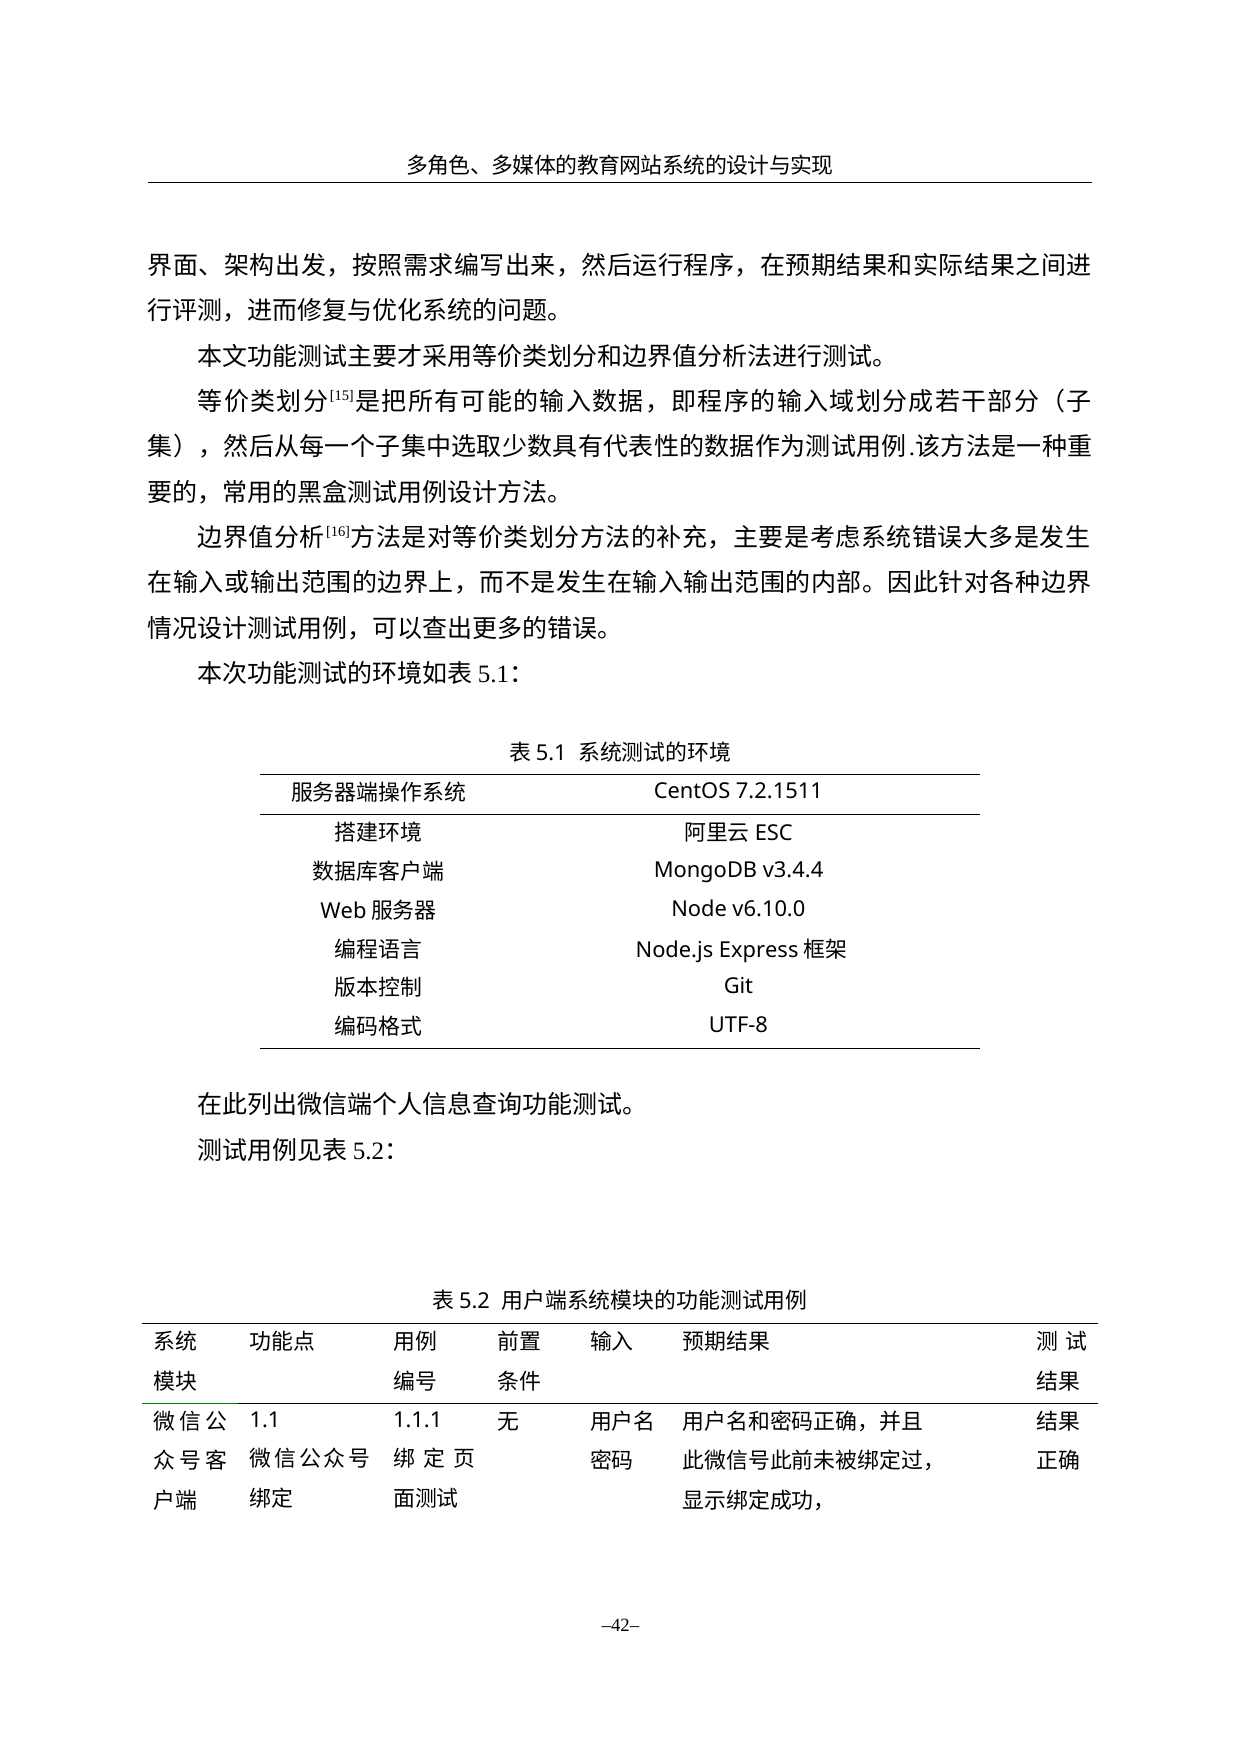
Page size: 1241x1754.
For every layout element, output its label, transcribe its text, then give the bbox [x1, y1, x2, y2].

table_header 服务器端操作系统 [260, 775, 496, 814]
table_cell 无 [486, 1404, 578, 1552]
table_cell Git [496, 970, 980, 1009]
table_cell 编码格式 [260, 1009, 496, 1048]
text 测试用例见表5.2： [148, 1130, 1092, 1166]
text 本次功能测试的环境如表5.1： [148, 653, 1092, 689]
text 本文功能测试主要才采用等价类划分和边界值分析法进行测试。 [148, 336, 1092, 372]
table_cell MongoDB v3.4.4 [496, 854, 980, 893]
table_cell Node.js Express框架 [496, 932, 980, 970]
table_cell Node v6.10.0 [496, 893, 980, 932]
table_cell Web服务器 [260, 893, 496, 932]
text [148, 246, 1092, 327]
table_cell 1.1.1 绑定页面测试 [382, 1404, 486, 1552]
table_header 测试结果 [1025, 1324, 1098, 1402]
table_header CentOS 7.2.1511 [496, 775, 980, 814]
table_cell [671, 1404, 1025, 1552]
table_header 用例 编号 [382, 1324, 486, 1402]
table_cell 1.1 微信公众号绑定 [238, 1404, 382, 1552]
table_header 功能点 [238, 1324, 382, 1402]
table_cell 微信公众号客户端 [142, 1404, 238, 1552]
table_header 前置 条件 [486, 1324, 578, 1402]
table_cell 用户名 密码 [579, 1404, 671, 1552]
table_cell UTF-8 [496, 1009, 980, 1048]
table_header 预期结果 [671, 1324, 1025, 1402]
text 边界值分析[16]方法是对等价类划分方法的补充，主要是考虑系统错误大多是发生在输入或输出范围的边界上，而不是发生在输入输出范围的内部。因此针对各种边界情况设计测试用例，可以查出更多的错误。 [148, 517, 1092, 644]
table_cell 搭建环境 [260, 815, 496, 854]
table_header 系统 模块 [142, 1324, 238, 1402]
table_cell 结果 正确 [1025, 1404, 1098, 1552]
text 在此列出微信端个人信息查询功能测试。 [148, 1085, 1092, 1121]
table_cell 阿里云 ESC [496, 815, 980, 854]
table_cell 数据库客户端 [260, 854, 496, 893]
text 表5.1 系统测试的环境 [148, 734, 1092, 766]
text 表5.2 用户端系统模块的功能测试用例 [148, 1283, 1092, 1315]
text 等价类划分[15]是把所有可能的输入数据，即程序的输入域划分成若干部分（子集），然后从每一个子集中选取少数具有代表性的数据作为测试用例.该方法是一种重要的，常用的黑盒测试用例设计方法。 [148, 381, 1092, 508]
table_cell 版本控制 [260, 970, 496, 1009]
table_cell 编程语言 [260, 932, 496, 970]
table_header 输入 [579, 1324, 671, 1402]
